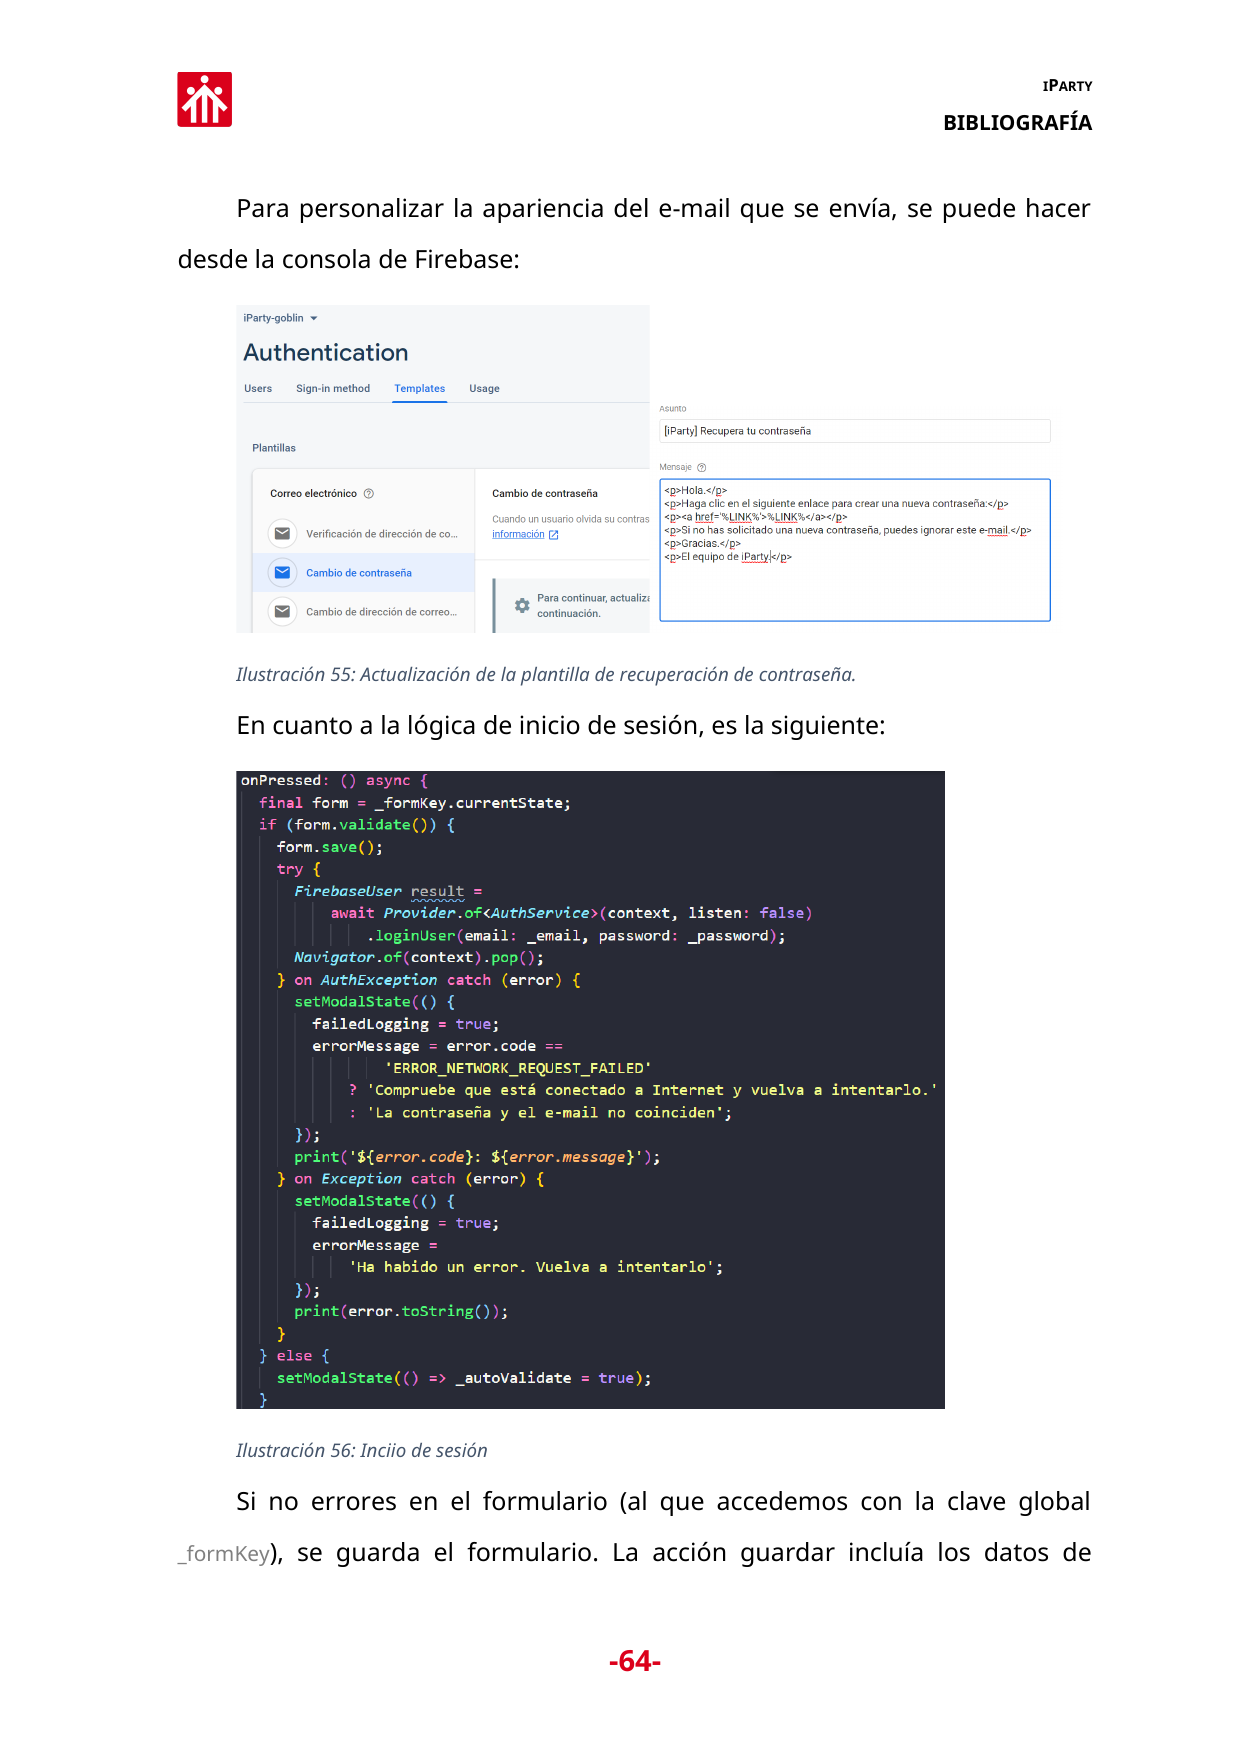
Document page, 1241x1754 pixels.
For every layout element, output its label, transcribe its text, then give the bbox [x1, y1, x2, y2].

picture [236, 305, 1064, 633]
text Ilustración : Actualización de la plantilla de recuperación de contraseña. [177, 662, 1092, 687]
text Para personalizar la apariencia del e-mail que se envía, se puede hacer desde la consola de Firebase: [177, 191, 1092, 276]
picture [177, 72, 232, 127]
text Ilustración : Inciio de sesión [177, 1438, 1092, 1463]
text En cuanto a la lógica de inicio de sesión, es la siguiente: [177, 708, 1092, 742]
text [177, 1484, 1092, 1569]
picture [236, 771, 945, 1409]
